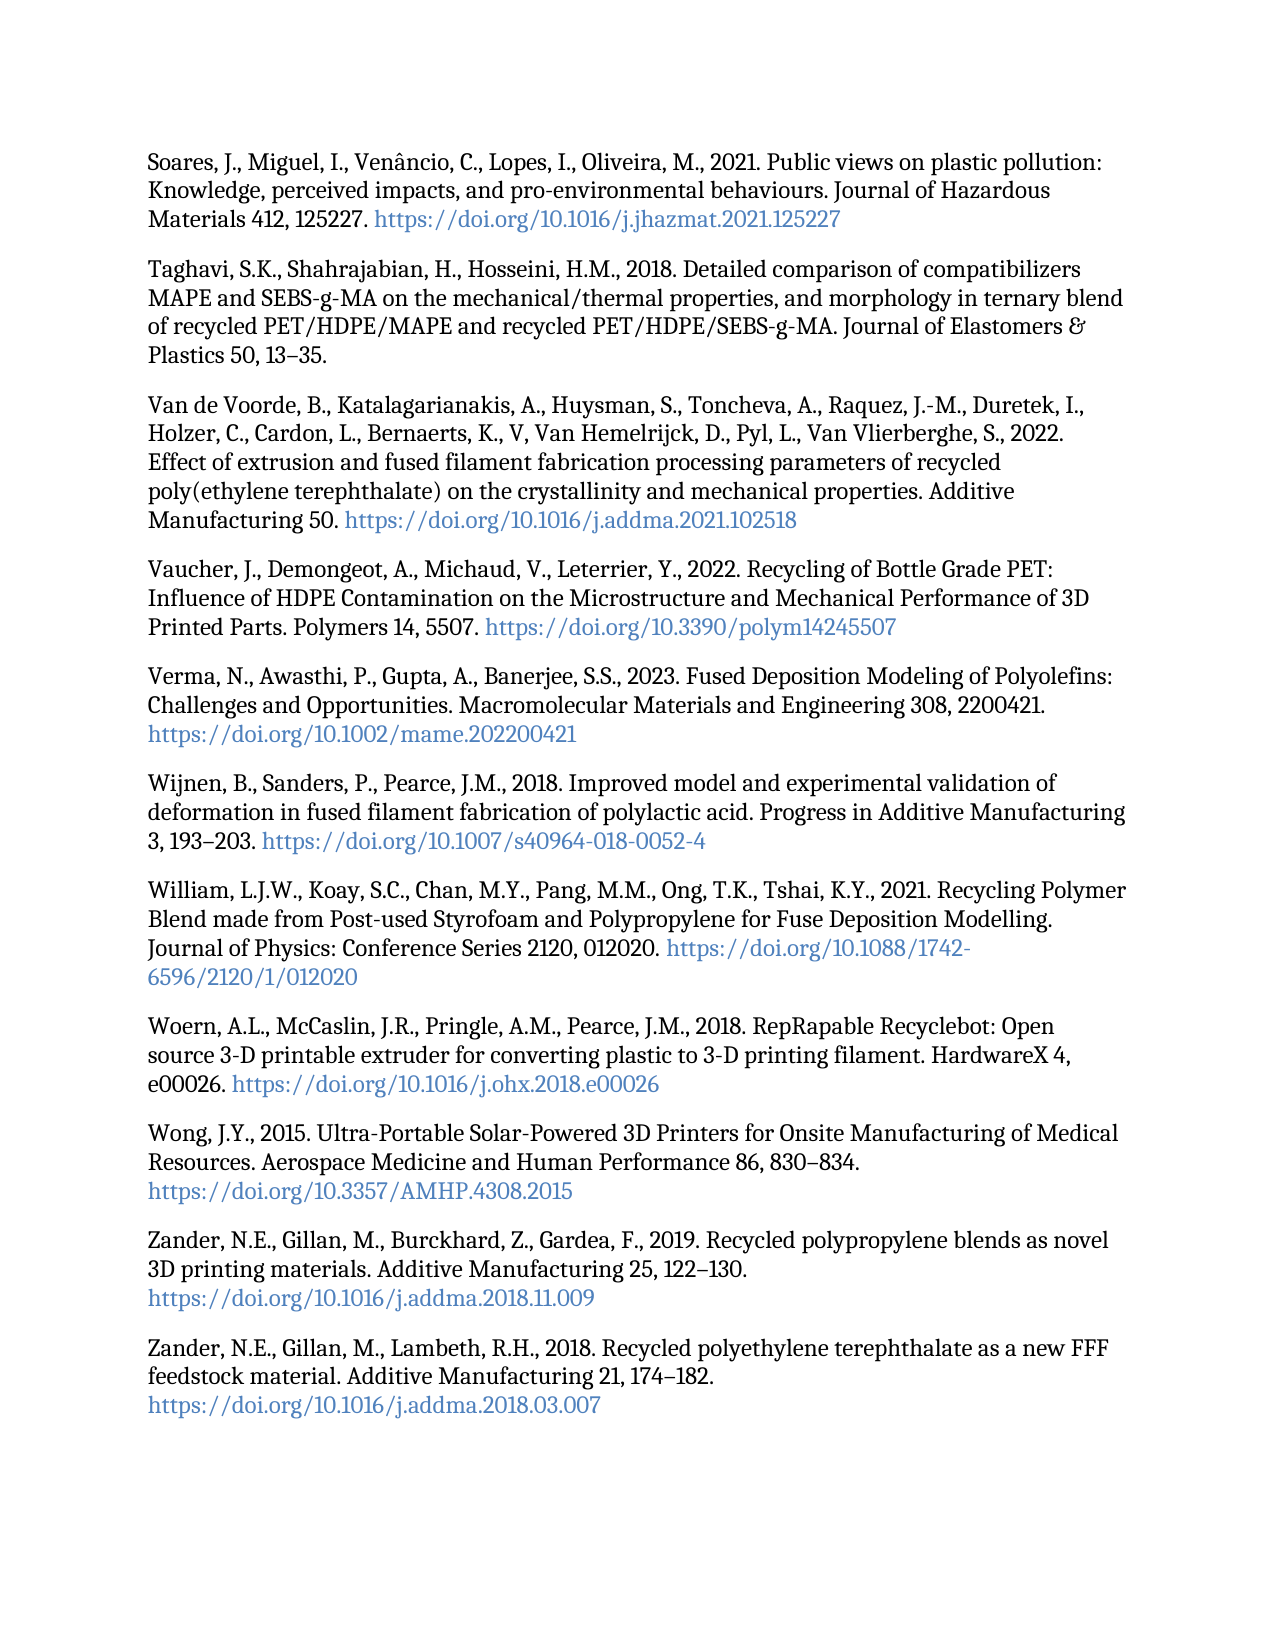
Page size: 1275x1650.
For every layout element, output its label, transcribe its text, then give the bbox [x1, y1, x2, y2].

text Soares, J., Miguel, I., Venâncio, C., Lopes, I., Oliveira, M., 2021. Public views on plastic pollution: Knowledge, perceived impacts, and pro-environmental behaviours. Journal of Hazardous Materials 412, 125227. https://doi.org/10.1016/j.jhazmat.2021.125227 [148, 148, 1127, 234]
text William, L.J.W., Koay, S.C., Chan, M.Y., Pang, M.M., Ong, T.K., Tshai, K.Y., 2021. Recycling Polymer Blend made from Post-used Styrofoam and Polypropylene for Fuse Deposition Modelling. Journal of Physics: Conference Series 2120, 012020. https://doi.org/10.1088/1742-6596/2120/1/012020 [148, 876, 1127, 991]
text Van de Voorde, B., Katalagarianakis, A., Huysman, S., Toncheva, A., Raquez, J.-M., Duretek, I., Holzer, C., Cardon, L., Bernaerts, K., V, Van Hemelrijck, D., Pyl, L., Van Vlierberghe, S., 2022. Effect of extrusion and fused filament fabrication processing parameters of recycled poly(ethylene terephthalate) on the crystallinity and mechanical properties. Additive Manufacturing 50. https://doi.org/10.1016/j.addma.2021.102518 [148, 391, 1127, 534]
text Zander, N.E., Gillan, M., Burckhard, Z., Gardea, F., 2019. Recycled polypropylene blends as novel 3D printing materials. Additive Manufacturing 25, 122–130. https://doi.org/10.1016/j.addma.2018.11.009 [148, 1226, 1127, 1313]
text Woern, A.L., McCaslin, J.R., Pringle, A.M., Pearce, J.M., 2018. RepRapable Recyclebot: Open source 3-D printable extruder for converting plastic to 3-D printing filament. HardwareX 4, e00026. https://doi.org/10.1016/j.ohx.2018.e00026 [148, 1012, 1127, 1098]
text Wong, J.Y., 2015. Ultra-Portable Solar-Powered 3D Printers for Onsite Manufacturing of Medical Resources. Aerospace Medicine and Human Performance 86, 830–834. https://doi.org/10.3357/AMHP.4308.2015 [148, 1119, 1127, 1206]
text Vaucher, J., Demongeot, A., Michaud, V., Leterrier, Y., 2022. Recycling of Bottle Grade PET: Influence of HDPE Contamination on the Microstructure and Mechanical Performance of 3D Printed Parts. Polymers 14, 5507. https://doi.org/10.3390/polym14245507 [148, 555, 1127, 641]
text Wijnen, B., Sanders, P., Pearce, J.M., 2018. Improved model and experimental validation of deformation in fused filament fabrication of polylactic acid. Progress in Additive Manufacturing 3, 193–203. https://doi.org/10.1007/s40964-018-0052-4 [148, 769, 1127, 856]
text Zander, N.E., Gillan, M., Lambeth, R.H., 2018. Recycled polyethylene terephthalate as a new FFF feedstock material. Additive Manufacturing 21, 174–182. https://doi.org/10.1016/j.addma.2018.03.007 [148, 1333, 1127, 1420]
text Verma, N., Awasthi, P., Gupta, A., Banerjee, S.S., 2023. Fused Deposition Modeling of Polyolefins: Challenges and Opportunities. Macromolecular Materials and Engineering 308, 2200421. https://doi.org/10.1002/mame.202200421 [148, 662, 1127, 748]
text Taghavi, S.K., Shahrajabian, H., Hosseini, H.M., 2018. Detailed comparison of compatibilizers MAPE and SEBS-g-MA on the mechanical/thermal properties, and morphology in ternary blend of recycled PET/HDPE/MAPE and recycled PET/HDPE/SEBS-g-MA. Journal of Elastomers & Plastics 50, 13–35. [148, 255, 1127, 370]
